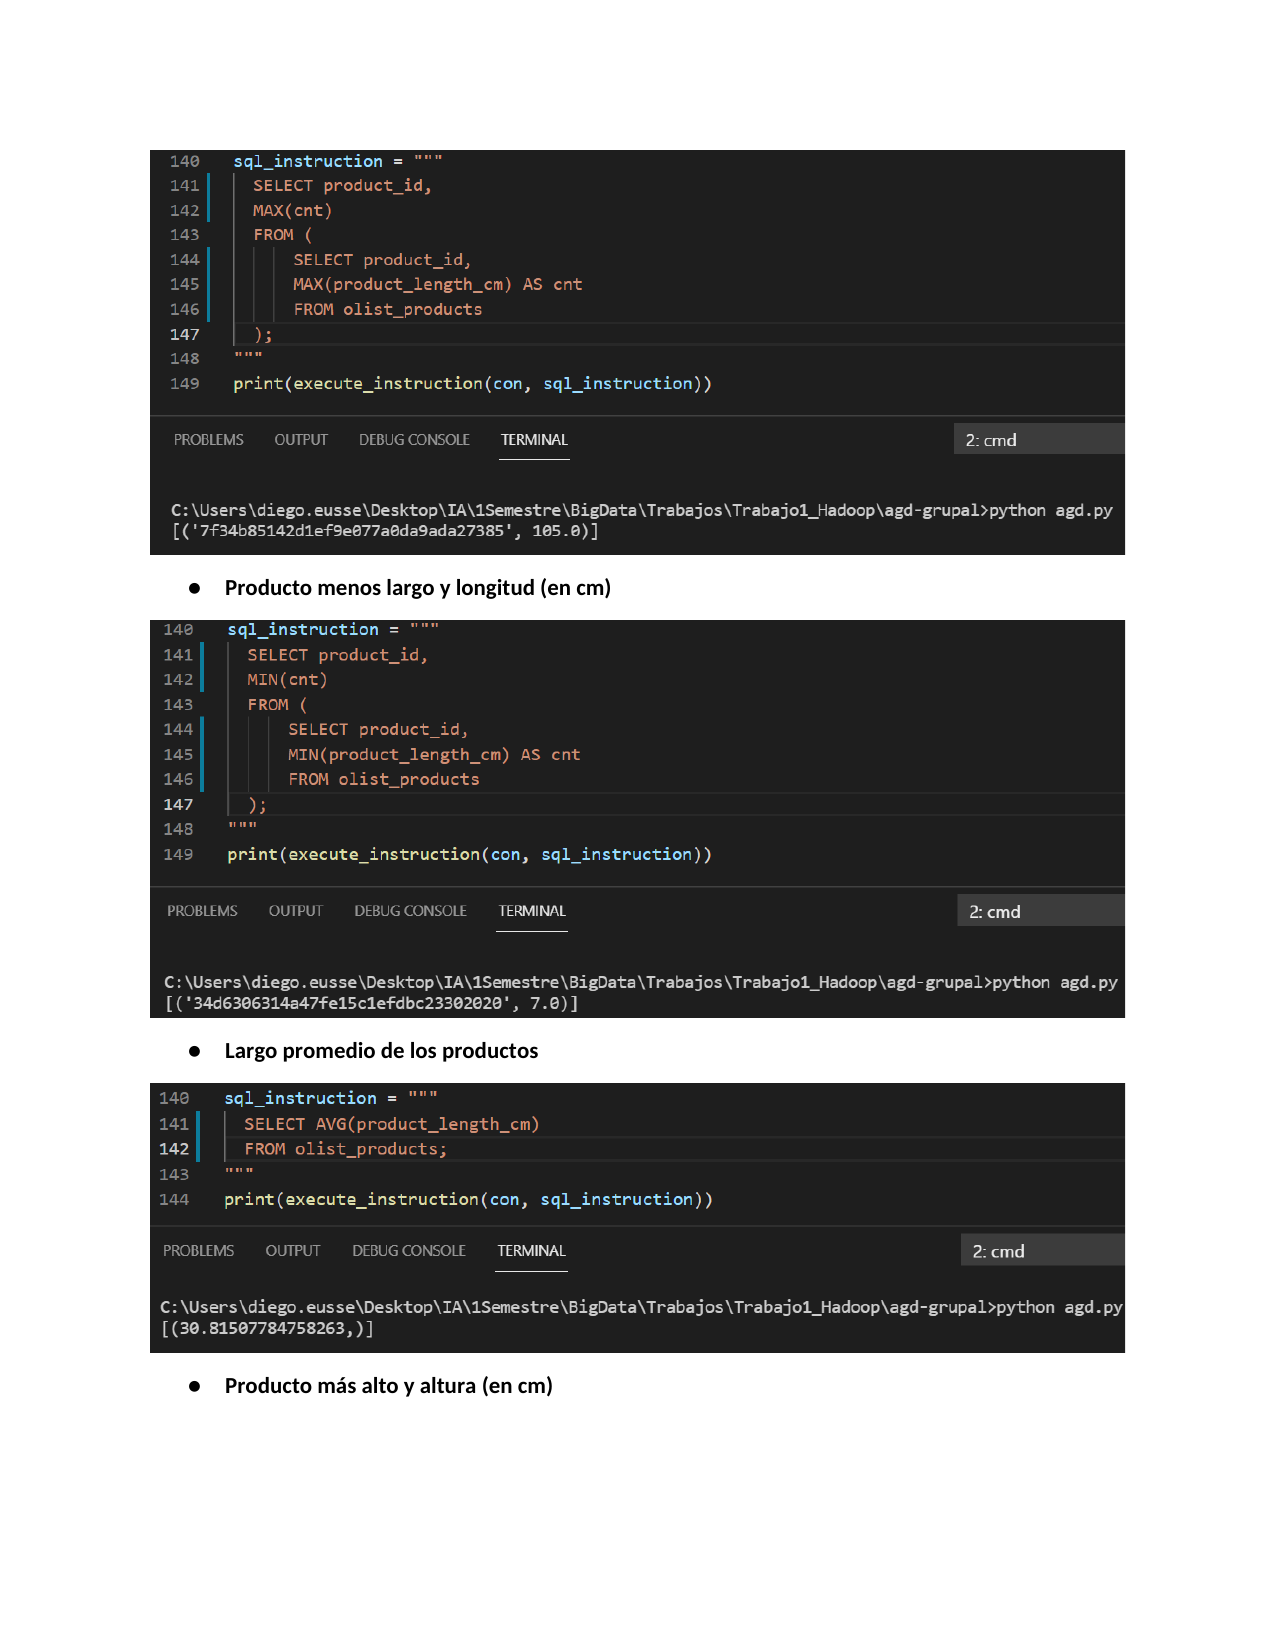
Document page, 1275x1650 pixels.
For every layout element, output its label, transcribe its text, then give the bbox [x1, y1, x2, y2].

picture [150, 150, 1125, 555]
list Producto menos largo y longitud (en cm) [187, 573, 1125, 601]
list Producto más alto y altura (en cm) [187, 1371, 1125, 1399]
picture [150, 620, 1125, 1018]
picture [150, 1083, 1125, 1353]
list Largo promedio de los productos [187, 1037, 1125, 1065]
